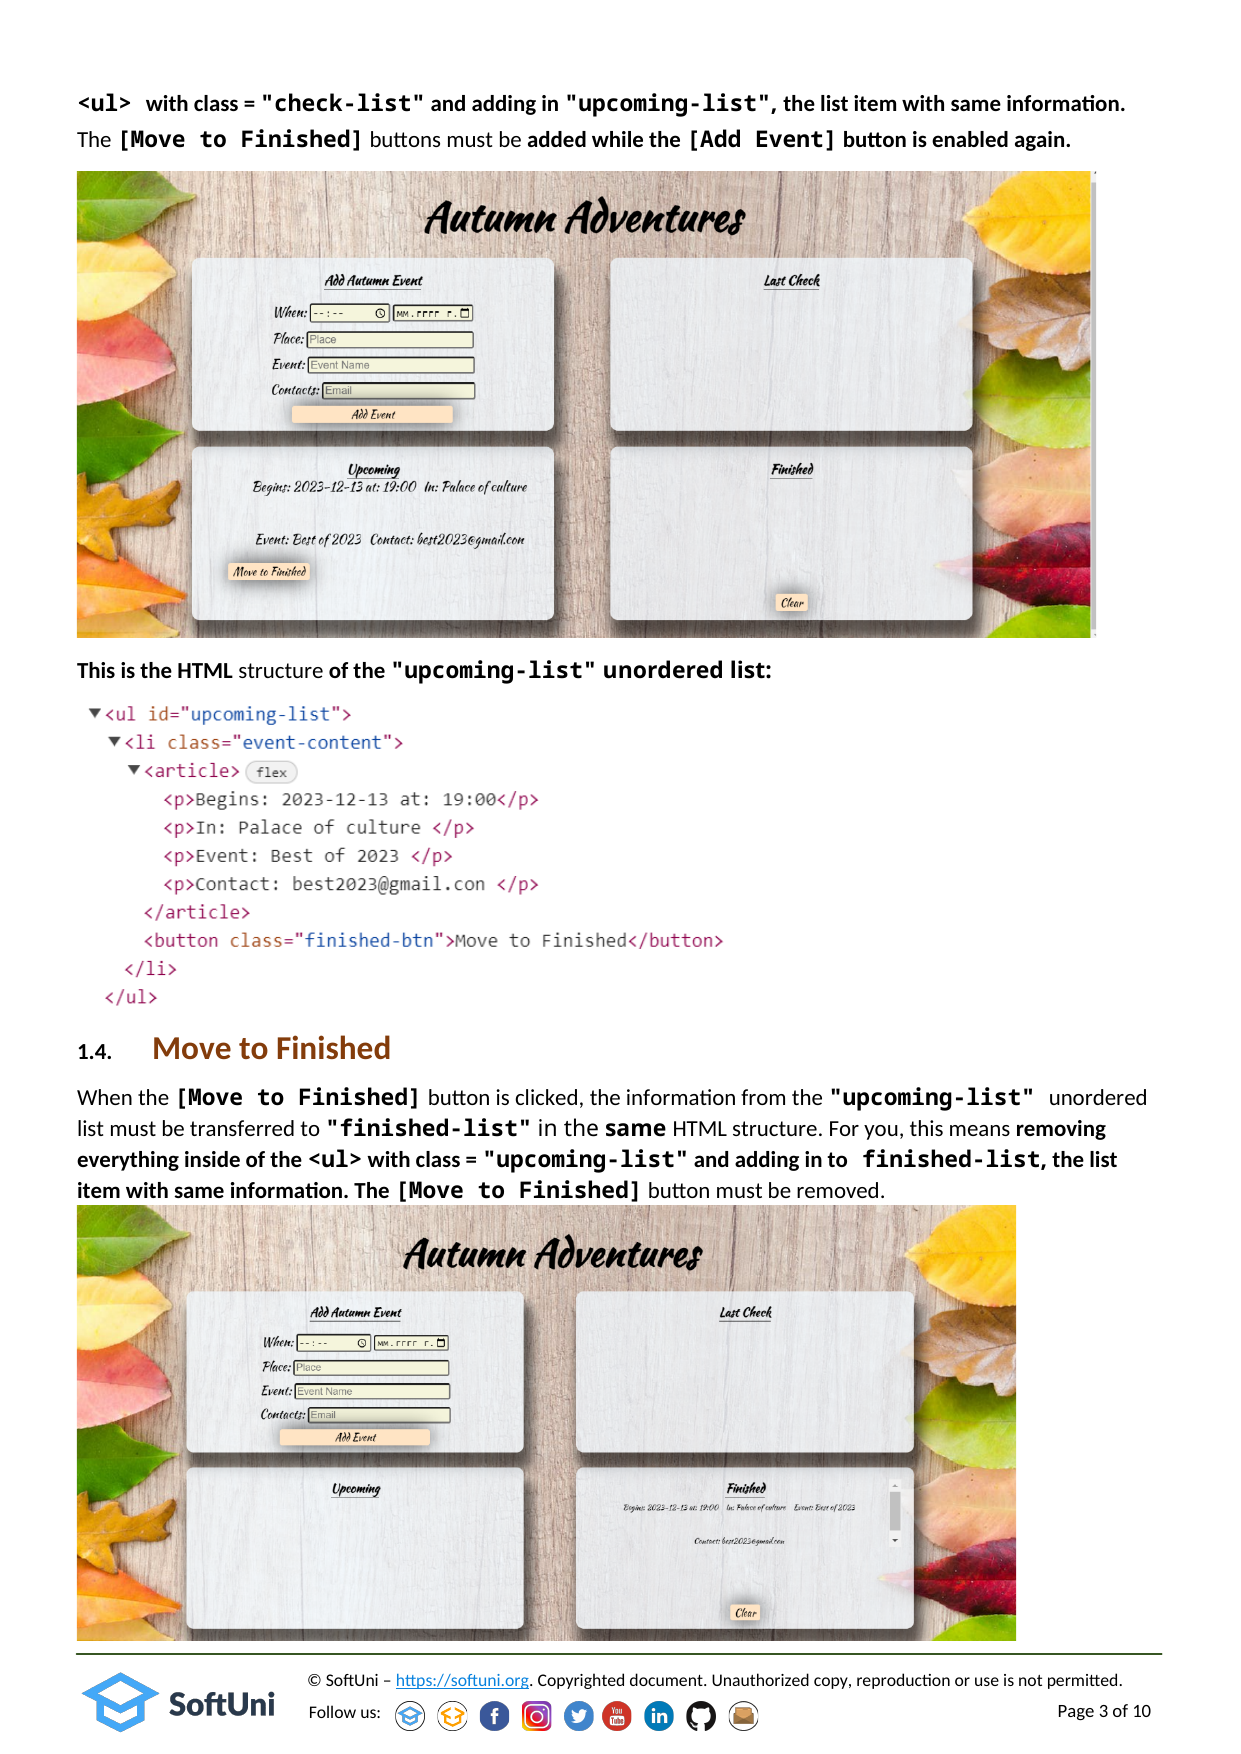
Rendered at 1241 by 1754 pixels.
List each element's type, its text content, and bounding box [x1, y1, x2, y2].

picture [602, 1701, 632, 1731]
subtitle Move to Finished [77, 1027, 1163, 1068]
picture [728, 1701, 759, 1731]
picture [564, 1701, 594, 1731]
picture [686, 1701, 716, 1731]
picture [644, 1701, 653, 1710]
text This is the HTML structure of the "upcoming-list" unordered list: [77, 654, 1163, 685]
picture [644, 1722, 653, 1731]
picture [76, 1205, 1017, 1641]
text When the [Move to Finished] button is clicked, the information from the "upcoming-list" unordered list must be transferred to "finished-list" in the same HTML structure. For you, this means removing everything inside of the <ul> with class = "upcoming-list" and adding in to finished-list, the list item with same information. The [Move to Finished] button must be removed. [77, 1081, 1163, 1206]
picture [665, 1722, 674, 1731]
picture [76, 171, 1097, 638]
picture [437, 1701, 468, 1731]
picture [665, 1701, 674, 1710]
picture [658, 1713, 667, 1723]
picture [522, 1701, 552, 1731]
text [77, 87, 1163, 154]
picture [75, 1666, 281, 1738]
picture [395, 1701, 425, 1731]
picture [479, 1701, 510, 1731]
picture [76, 702, 729, 1011]
